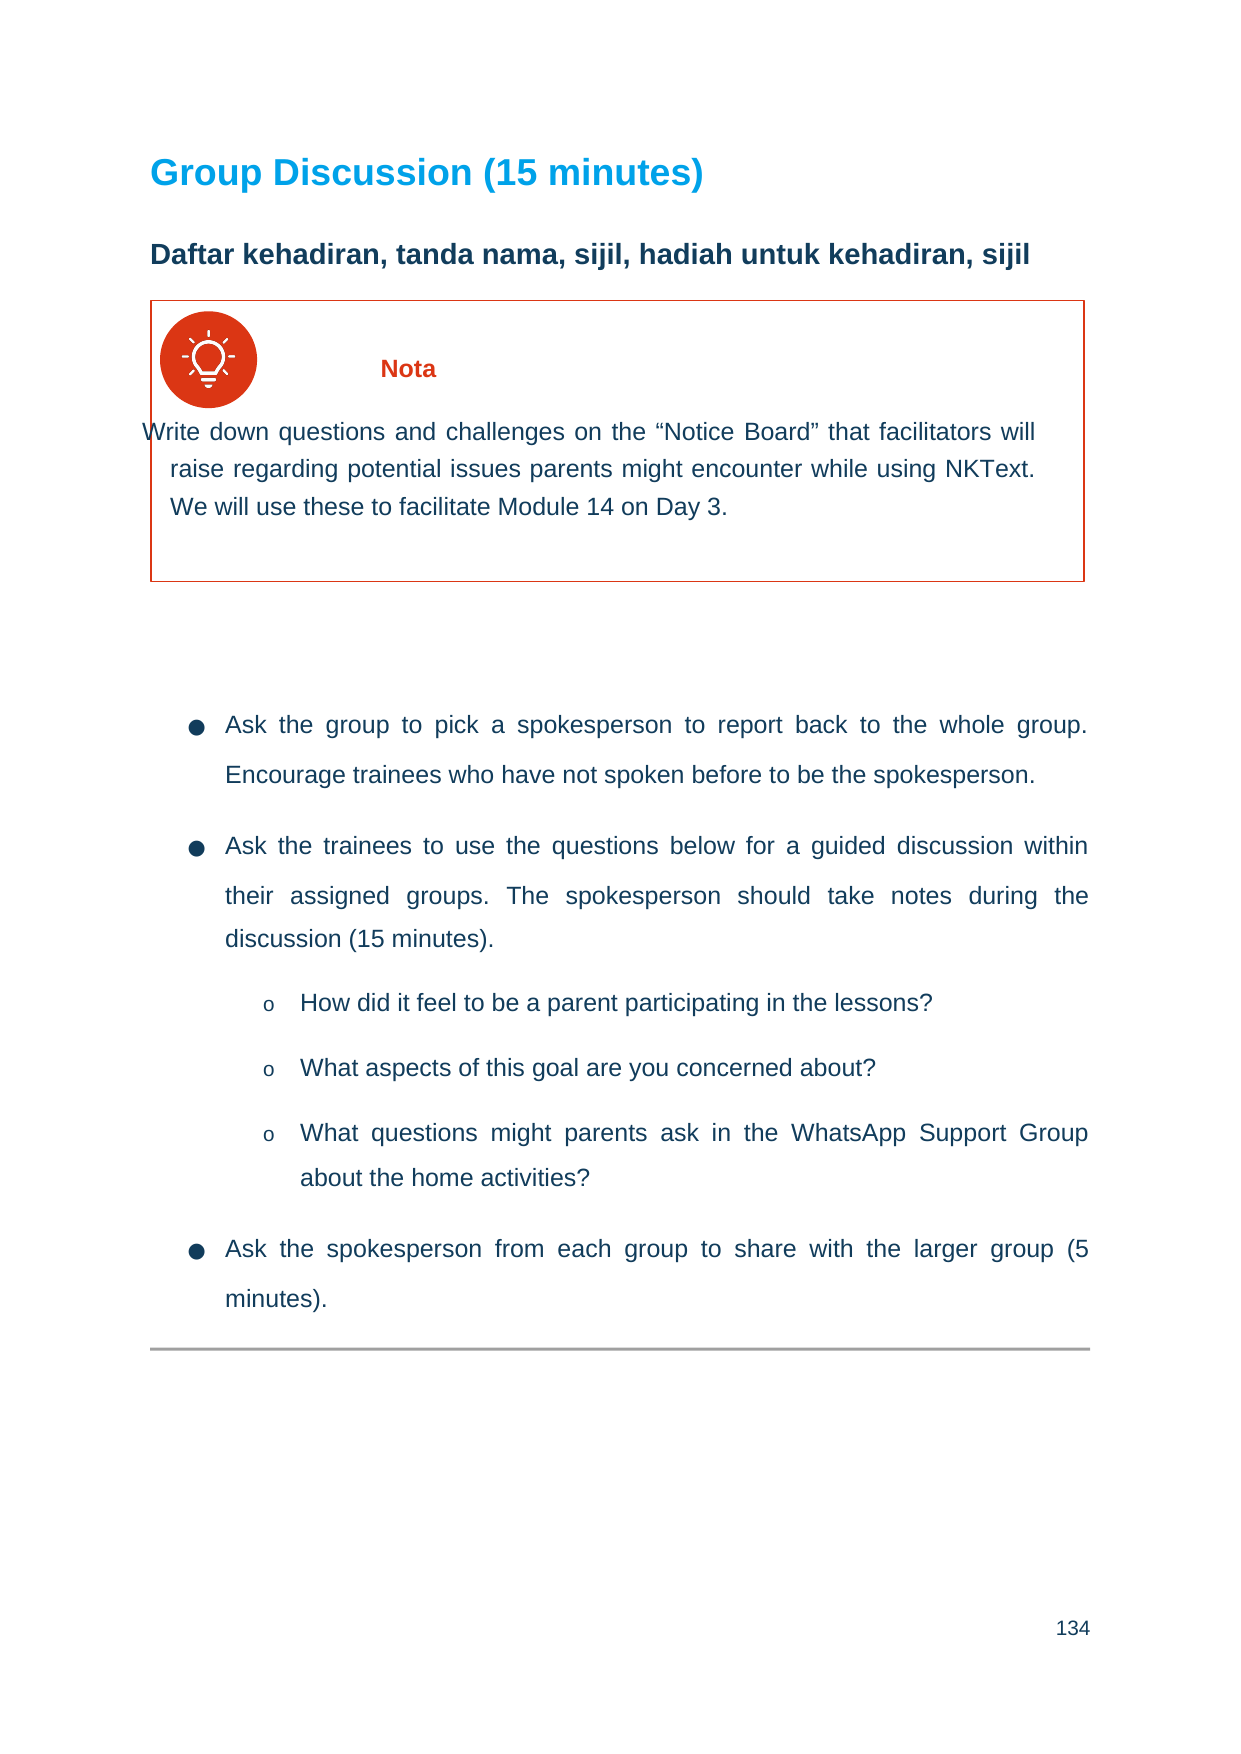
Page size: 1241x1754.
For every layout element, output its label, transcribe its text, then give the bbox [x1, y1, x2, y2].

list Ask the spokesperson from each group to share with the larger group (5 minutes). [187, 1226, 1090, 1312]
subtitle Daftar kehadiran, tanda nama, sijil, hadiah untuk kehadiran, sijil [150, 237, 1090, 271]
list What questions might parents ask in the WhatsApp Support Group about the home activities? [262, 1118, 1090, 1191]
list What aspects of this goal are you concerned about? [262, 1053, 1090, 1083]
list How did it feel to be a parent participating in the lessons? [262, 988, 1090, 1017]
list Ask the trainees to use the questions below for a guided discussion within their assigned groups. The spokesperson should take notes during the discussion (15 minutes). [187, 824, 1090, 953]
list Ask the group to pick a spokesperson to report back to the whole group. Encourage trainees who have not spoken before to be the spokesperson. [187, 703, 1090, 788]
picture [176, 327, 241, 392]
subtitle Group Discussion (15 minutes) [150, 150, 1090, 193]
